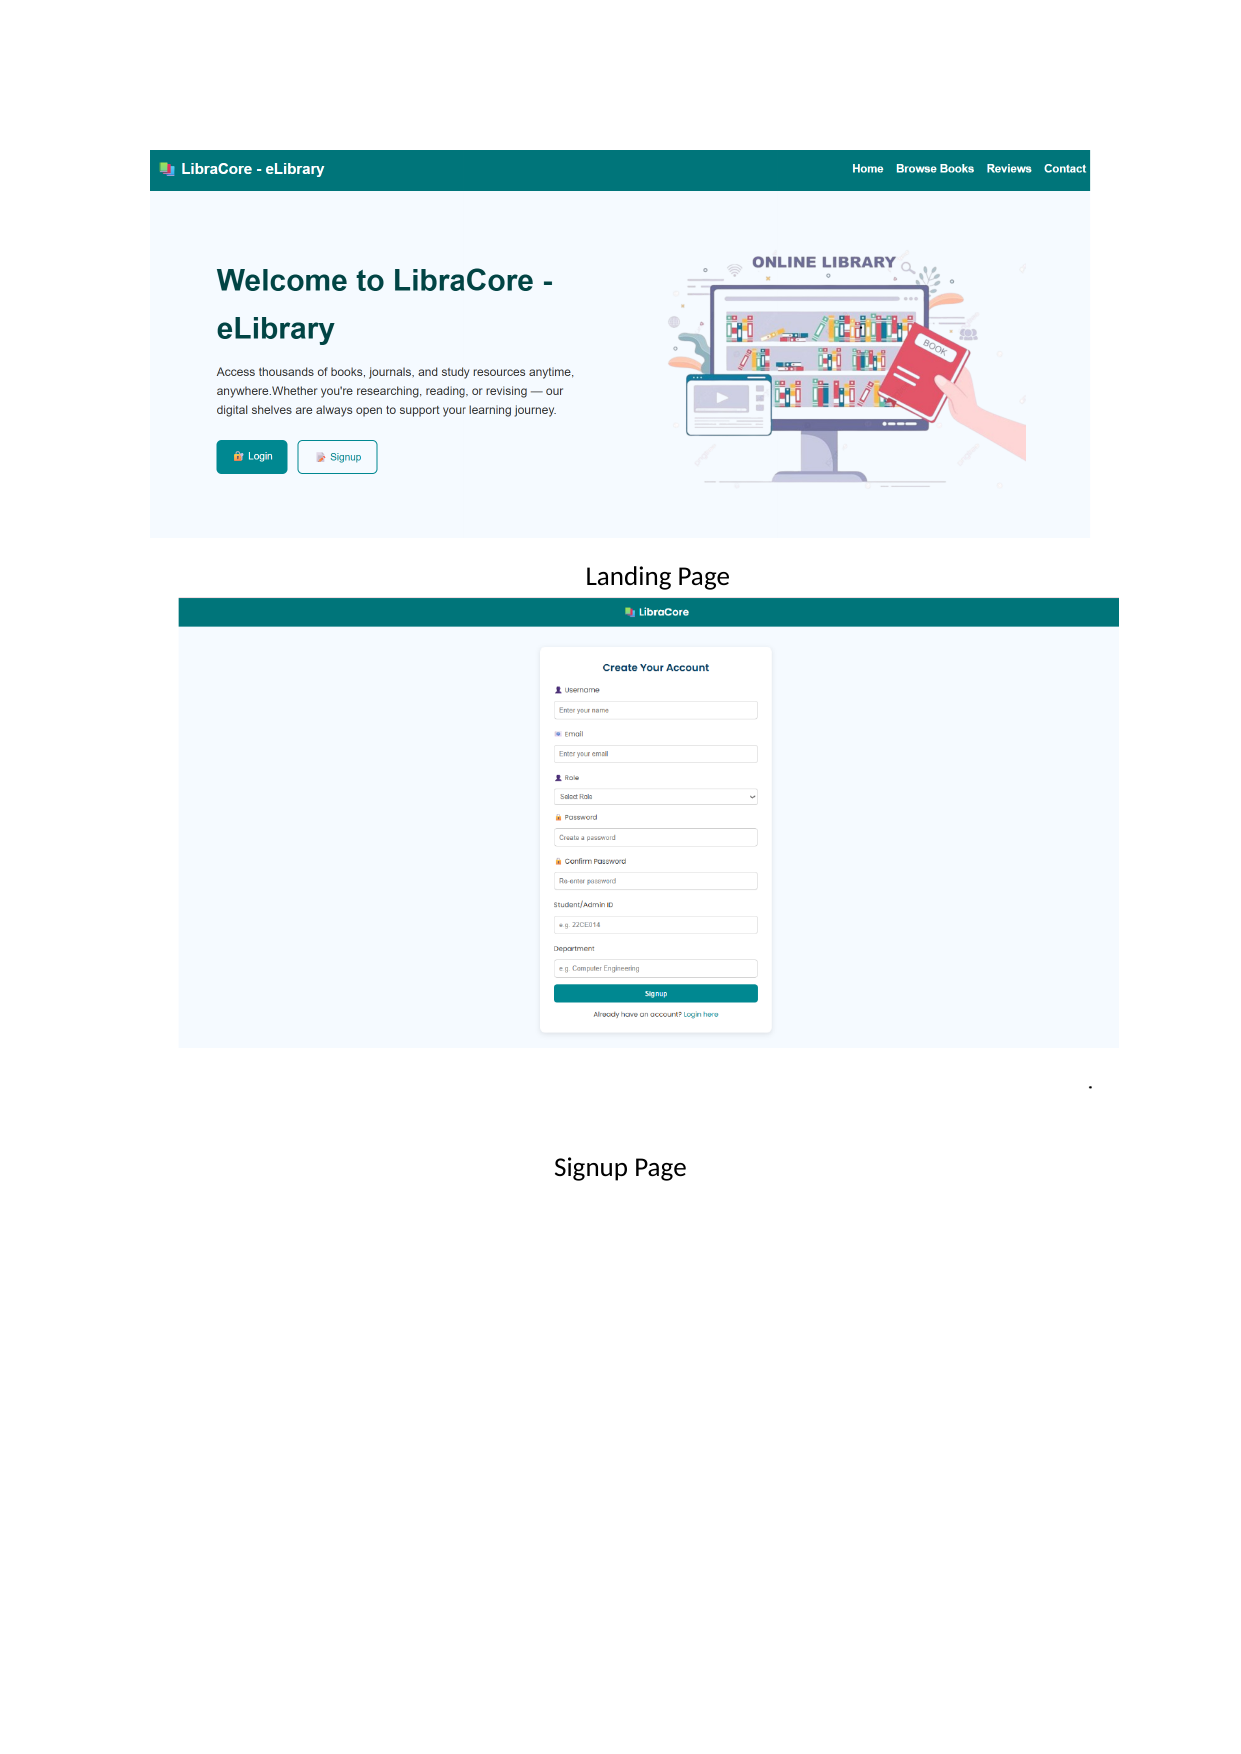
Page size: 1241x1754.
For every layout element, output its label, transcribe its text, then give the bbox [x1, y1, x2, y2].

picture [150, 150, 1091, 538]
text Signup Page [150, 1150, 1090, 1183]
picture [178, 597, 1119, 1089]
list Landing Page [225, 559, 1090, 592]
